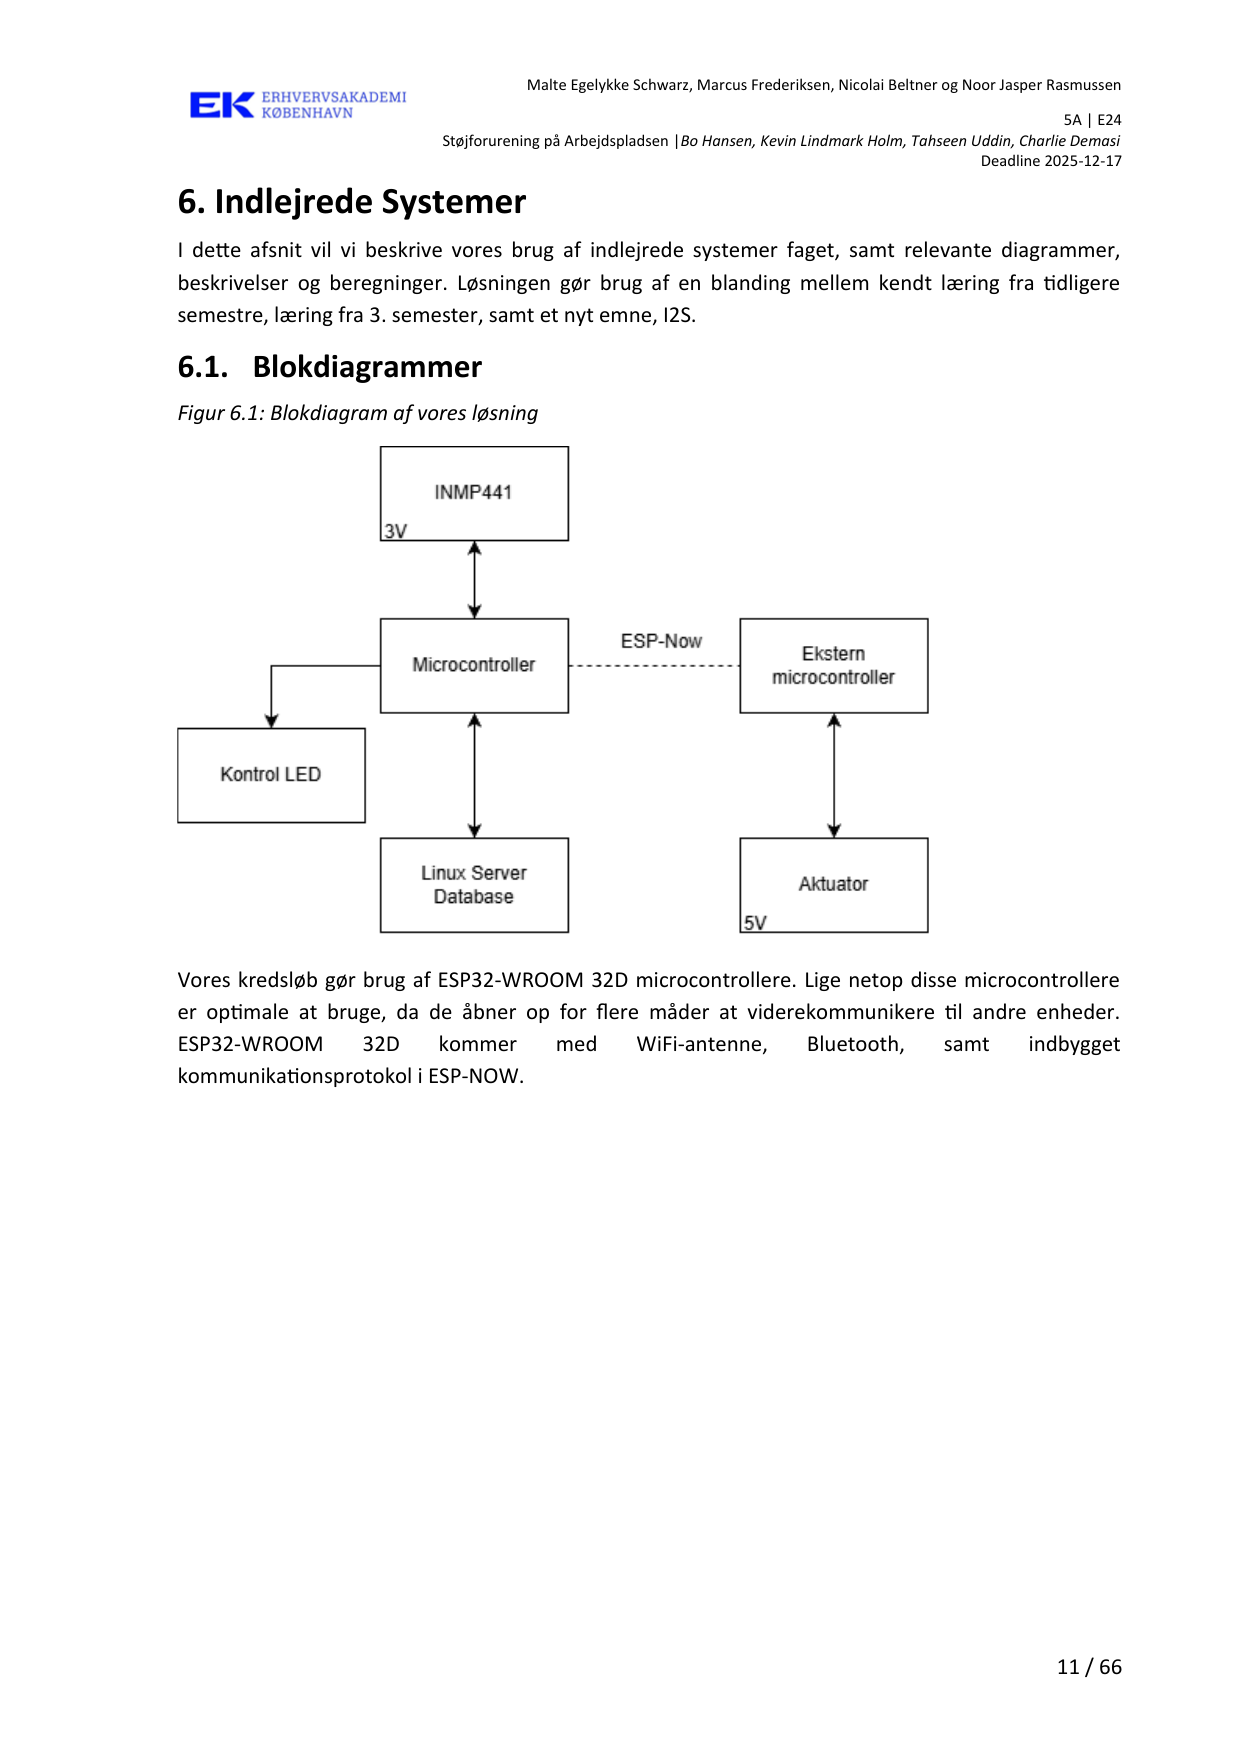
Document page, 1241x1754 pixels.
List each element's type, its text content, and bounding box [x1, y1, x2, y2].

text I dette afsnit vil vi beskrive vores brug af indlejrede systemer faget, samt relevante diagrammer, beskrivelser og beregninger. Løsningen gør brug af en blanding mellem kendt læring fra tidligere semestre, læring fra 3. semester, samt et nyt emne, I2S. [177, 236, 1122, 328]
text Figur 6.1: Blokdiagram af vores løsning [177, 398, 1122, 426]
text Vores kredsløb gør brug af ESP32-WROOM 32D microcontrollere. Lige netop disse microcontrollere er optimale at bruge, da de åbner op for flere måder at viderekommunikere til andre enheder. ESP32-WROOM 32D kommer med WiFi-antenne, Bluetooth, samt indbygget kommunikationsprotokol i ESP-NOW. [177, 965, 1122, 1089]
picture [177, 446, 929, 949]
subtitle Blokdiagrammer [177, 344, 1122, 385]
picture [177, 73, 420, 141]
subtitle Indlejrede Systemer [177, 177, 1122, 223]
